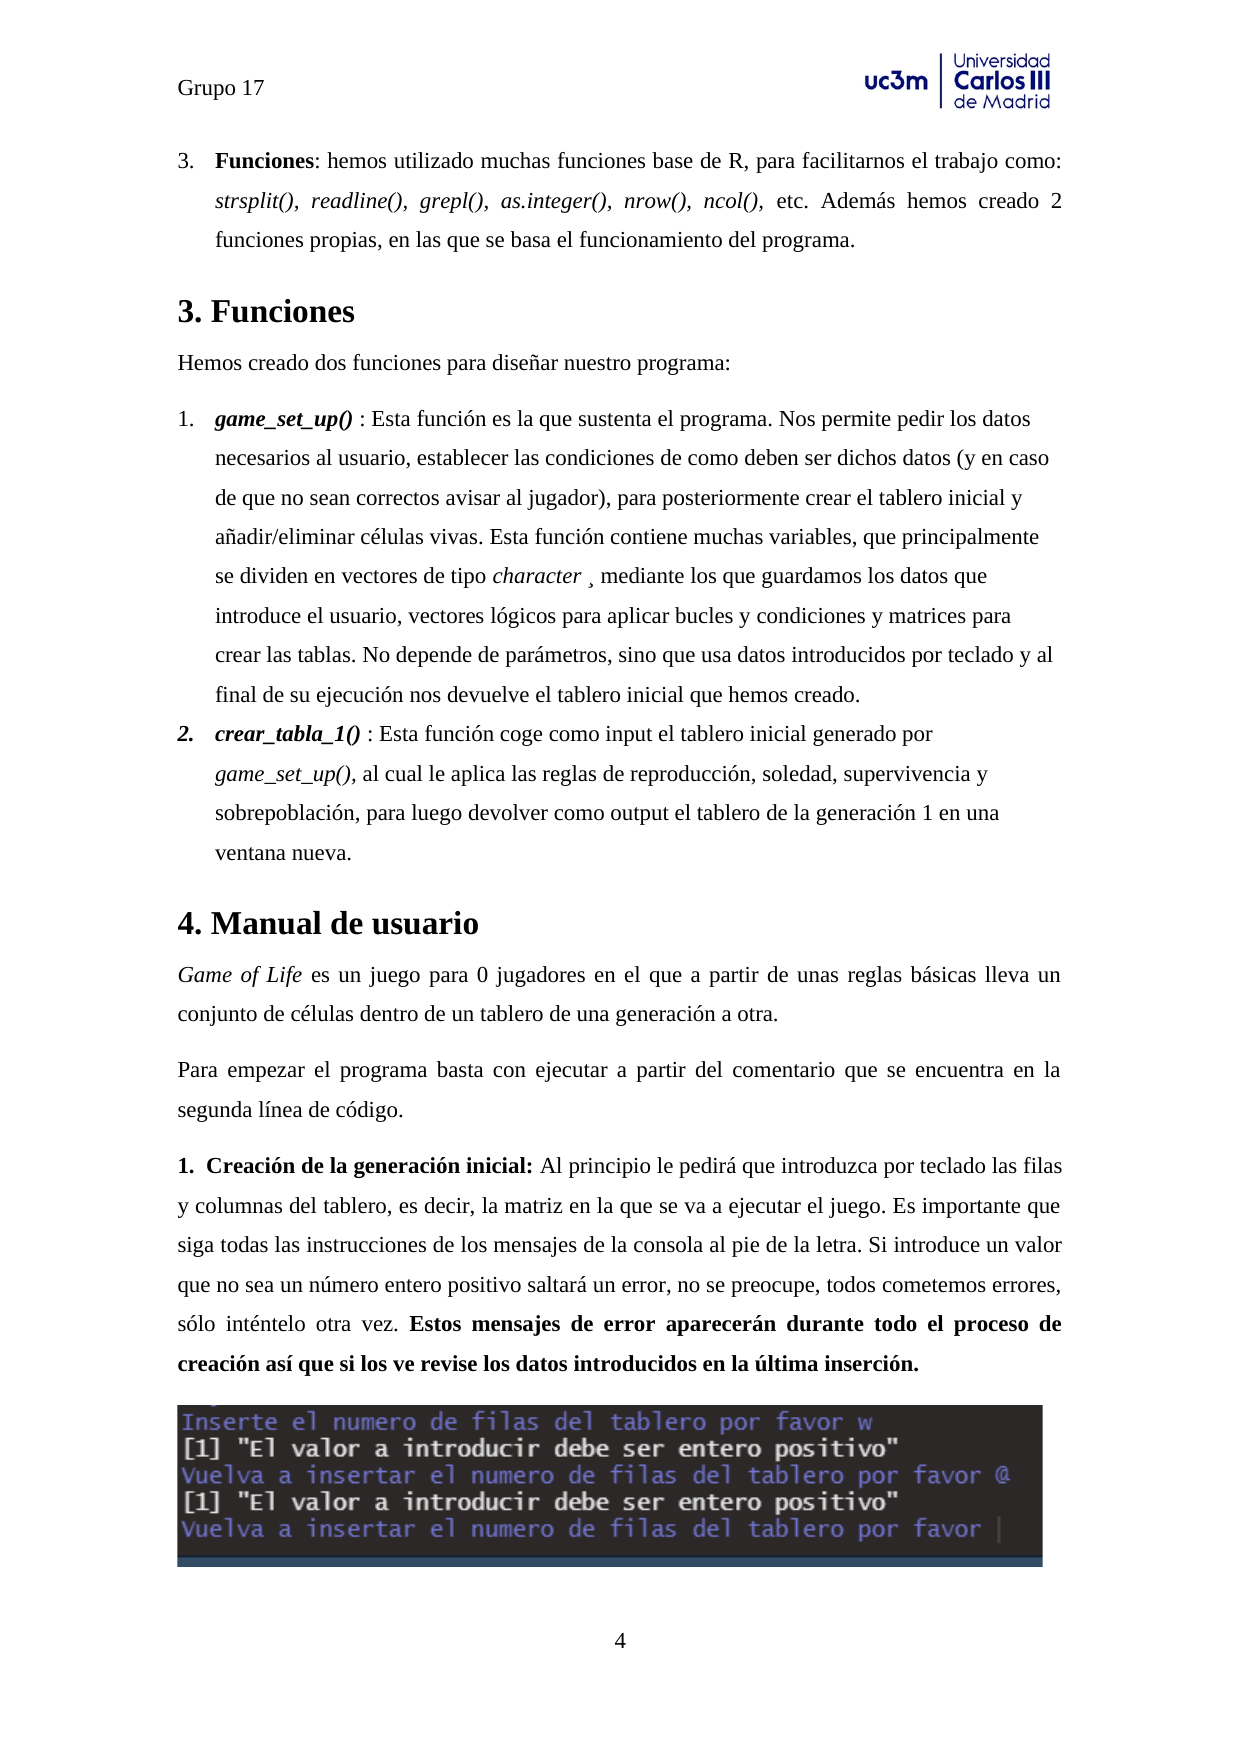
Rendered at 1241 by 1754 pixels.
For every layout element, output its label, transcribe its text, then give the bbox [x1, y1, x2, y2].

list crear_tabla_1() : Esta función coge como input el tablero inicial generado por game_set_up(), al cual le aplica las reglas de reproducción, soledad, supervivencia y sobrepoblación, para luego devolver como output el tablero de la generación 1 en una ventana nueva. [177, 721, 1063, 865]
subtitle 4. Manual de usuario [177, 903, 1063, 942]
subtitle 3. Funciones [177, 291, 1063, 329]
list Funciones: hemos utilizado muchas funciones base de R, para facilitarnos el trabajo como: strsplit(), readline(), grepl(), as.integer(), nrow(), ncol(), etc. Además hemos creado 2 funciones propias, en las que se basa el funcionamiento del programa. [177, 148, 1063, 253]
text Para empezar el programa basta con ejecutar a partir del comentario que se encuentra en la segunda línea de código. [177, 1057, 1063, 1122]
picture [177, 1405, 1043, 1567]
text Game of Life es un juego para 0 jugadores en el que a partir de unas reglas básicas lleva un conjunto de células dentro de un tablero de una generación a otra. [177, 961, 1063, 1027]
list game_set_up() : Esta función es la que sustenta el programa. Nos permite pedir los datos necesarios al usuario, establecer las condiciones de como deben ser dichos datos (y en caso de que no sean correctos avisar al jugador), para posteriormente crear el tablero inicial y añadir/eliminar células vivas. Esta función contiene muchas variables, que principalmente se dividen en vectores de tipo character ¸ mediante los que guardamos los datos que introduce el usuario, vectores lógicos para aplicar bucles y condiciones y matrices para crear las tablas. No depende de parámetros, sino que usa datos introducidos por teclado y al final de su ejecución nos devuelve el tablero inicial que hemos creado. [177, 405, 1063, 707]
text Hemos creado dos funciones para diseñar nuestro programa: [177, 348, 1063, 375]
picture [850, 47, 1063, 118]
text 1. Creación de la generación inicial: Al principio le pedirá que introduzca por teclado las filas y columnas del tablero, es decir, la matriz en la que se va a ejecutar el juego. Es importante que siga todas las instrucciones de los mensajes de la consola al pie de la letra. Si introduce un valor que no sea un número entero positivo saltará un error, no se preocupe, todos cometemos errores, sólo inténtelo otra vez. Estos mensajes de error aparecerán durante todo el proceso de creación así que si los ve revise los datos introducidos en la última inserción. [177, 1152, 1063, 1376]
